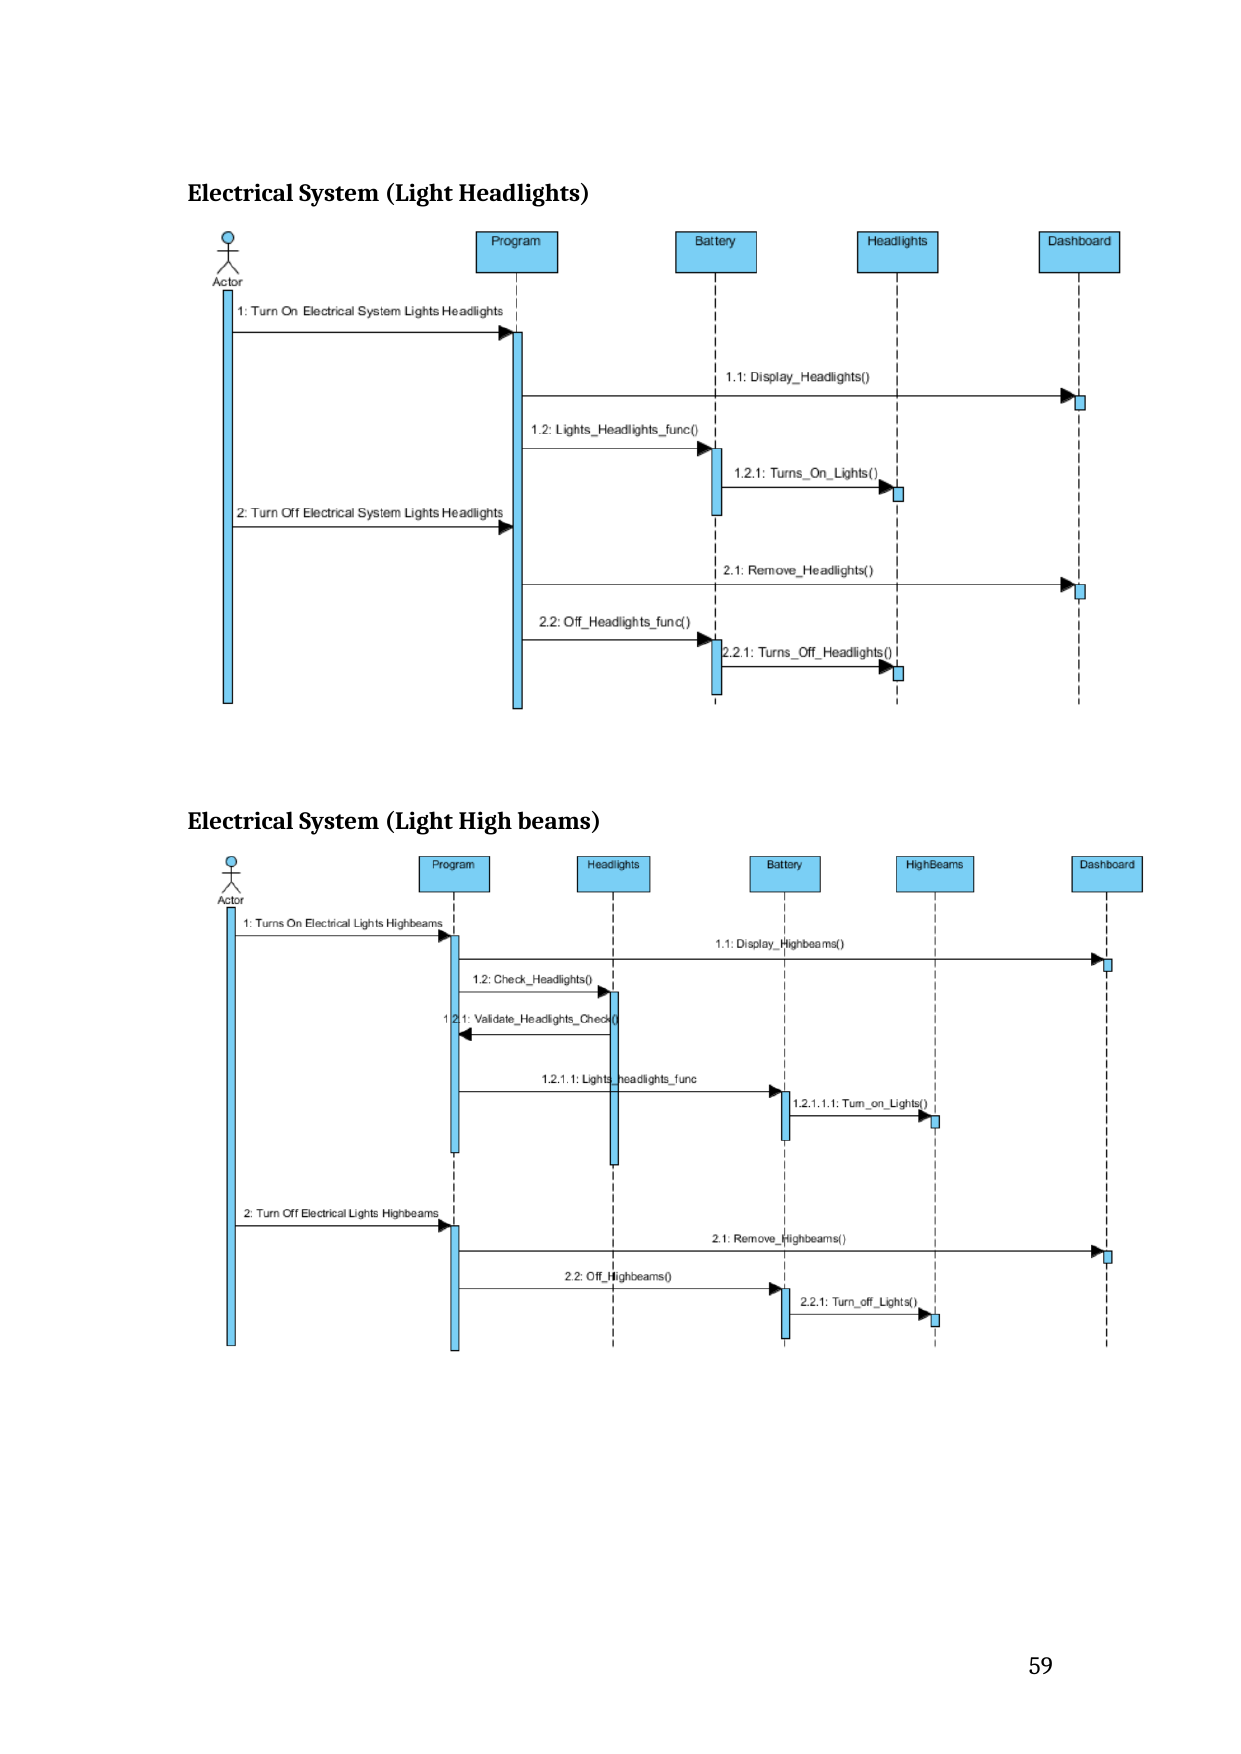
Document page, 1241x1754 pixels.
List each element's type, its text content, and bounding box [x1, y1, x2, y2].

text Electrical System (Light Headlights) [187, 179, 1053, 207]
picture [187, 207, 1161, 750]
text Electrical System (Light High beams) [187, 807, 1053, 835]
picture [187, 835, 1161, 1376]
